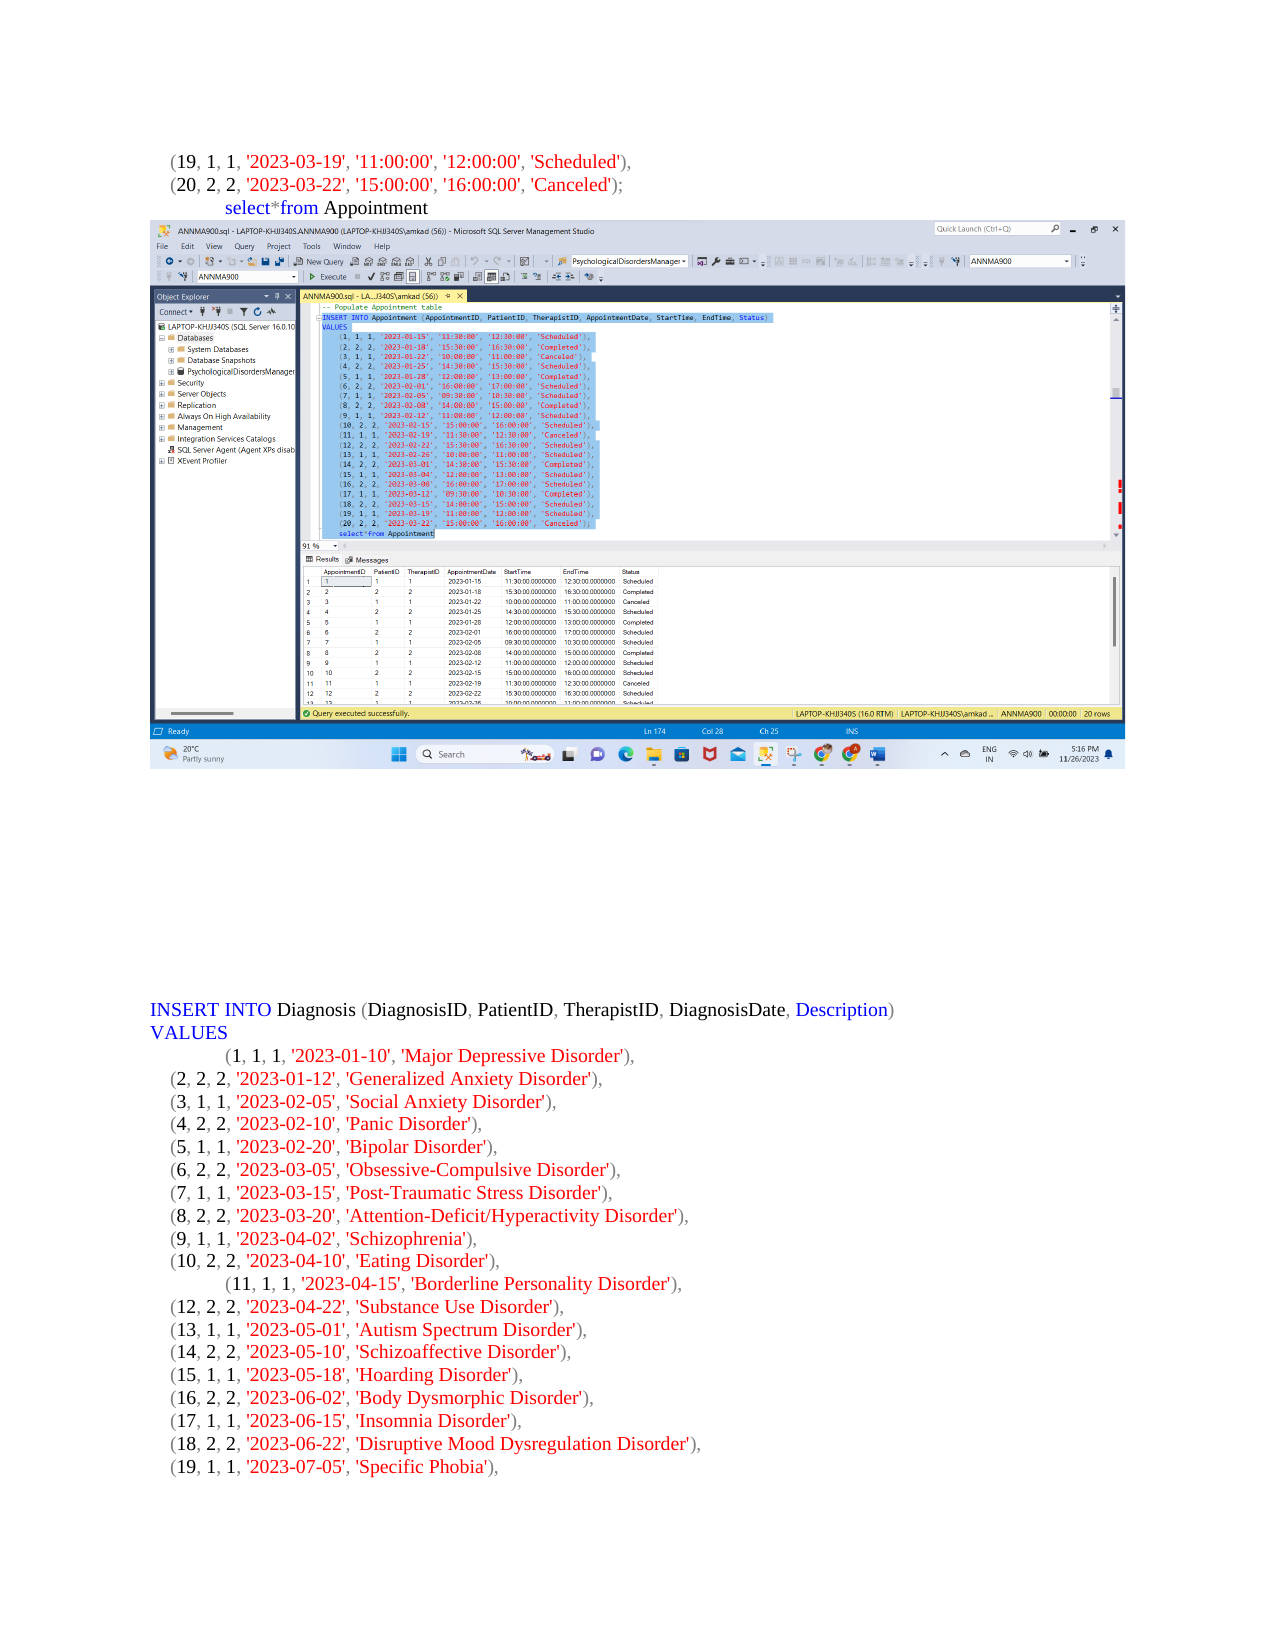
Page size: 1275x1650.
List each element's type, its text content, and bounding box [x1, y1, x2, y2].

picture [150, 220, 1125, 769]
text (15, 1, 1, '2023-05-18', 'Hoarding Disorder'), [150, 1363, 1125, 1386]
text (10, 2, 2, '2023-04-10', 'Eating Disorder'), [150, 1249, 1125, 1272]
text (7, 1, 1, '2023-03-15', 'Post-Traumatic Stress Disorder'), [150, 1181, 1125, 1204]
text (6, 2, 2, '2023-03-05', 'Obsessive-Compulsive Disorder'), [150, 1158, 1125, 1181]
text (1, 1, 1, '2023-01-10', 'Major Depressive Disorder'), [150, 1044, 1125, 1067]
text (17, 1, 1, '2023-06-15', 'Insomnia Disorder'), [150, 1409, 1125, 1432]
text (5, 1, 1, '2023-02-20', 'Bipolar Disorder'), [150, 1135, 1125, 1158]
text (8, 2, 2, '2023-03-20', 'Attention-Deficit/Hyperactivity Disorder'), [150, 1204, 1125, 1226]
text (19, 1, 1, '2023-03-19', '11:00:00', '12:00:00', 'Scheduled'), [150, 150, 1125, 173]
text (2, 2, 2, '2023-01-12', 'Generalized Anxiety Disorder'), [150, 1067, 1125, 1089]
text (18, 2, 2, '2023-06-22', 'Disruptive Mood Dysregulation Disorder'), [150, 1432, 1125, 1454]
text (12, 2, 2, '2023-04-22', 'Substance Use Disorder'), [150, 1295, 1125, 1318]
text (20, 2, 2, '2023-03-22', '15:00:00', '16:00:00', 'Canceled'); [150, 173, 1125, 196]
text select*from Appointment [150, 196, 1125, 218]
text (3, 1, 1, '2023-02-05', 'Social Anxiety Disorder'), [150, 1089, 1125, 1112]
text INSERT INTO Diagnosis (DiagnosisID, PatientID, TherapistID, DiagnosisDate, Description) [150, 998, 1125, 1021]
text (16, 2, 2, '2023-06-02', 'Body Dysmorphic Disorder'), [150, 1386, 1125, 1409]
text (4, 2, 2, '2023-02-10', 'Panic Disorder'), [150, 1112, 1125, 1135]
text (19, 1, 1, '2023-07-05', 'Specific Phobia'), [150, 1454, 1125, 1477]
text (9, 1, 1, '2023-04-02', 'Schizophrenia'), [150, 1226, 1125, 1249]
text (14, 2, 2, '2023-05-10', 'Schizoaffective Disorder'), [150, 1341, 1125, 1363]
text (13, 1, 1, '2023-05-01', 'Autism Spectrum Disorder'), [150, 1318, 1125, 1341]
text VALUES [150, 1021, 1125, 1044]
text (11, 1, 1, '2023-04-15', 'Borderline Personality Disorder'), [150, 1272, 1125, 1295]
